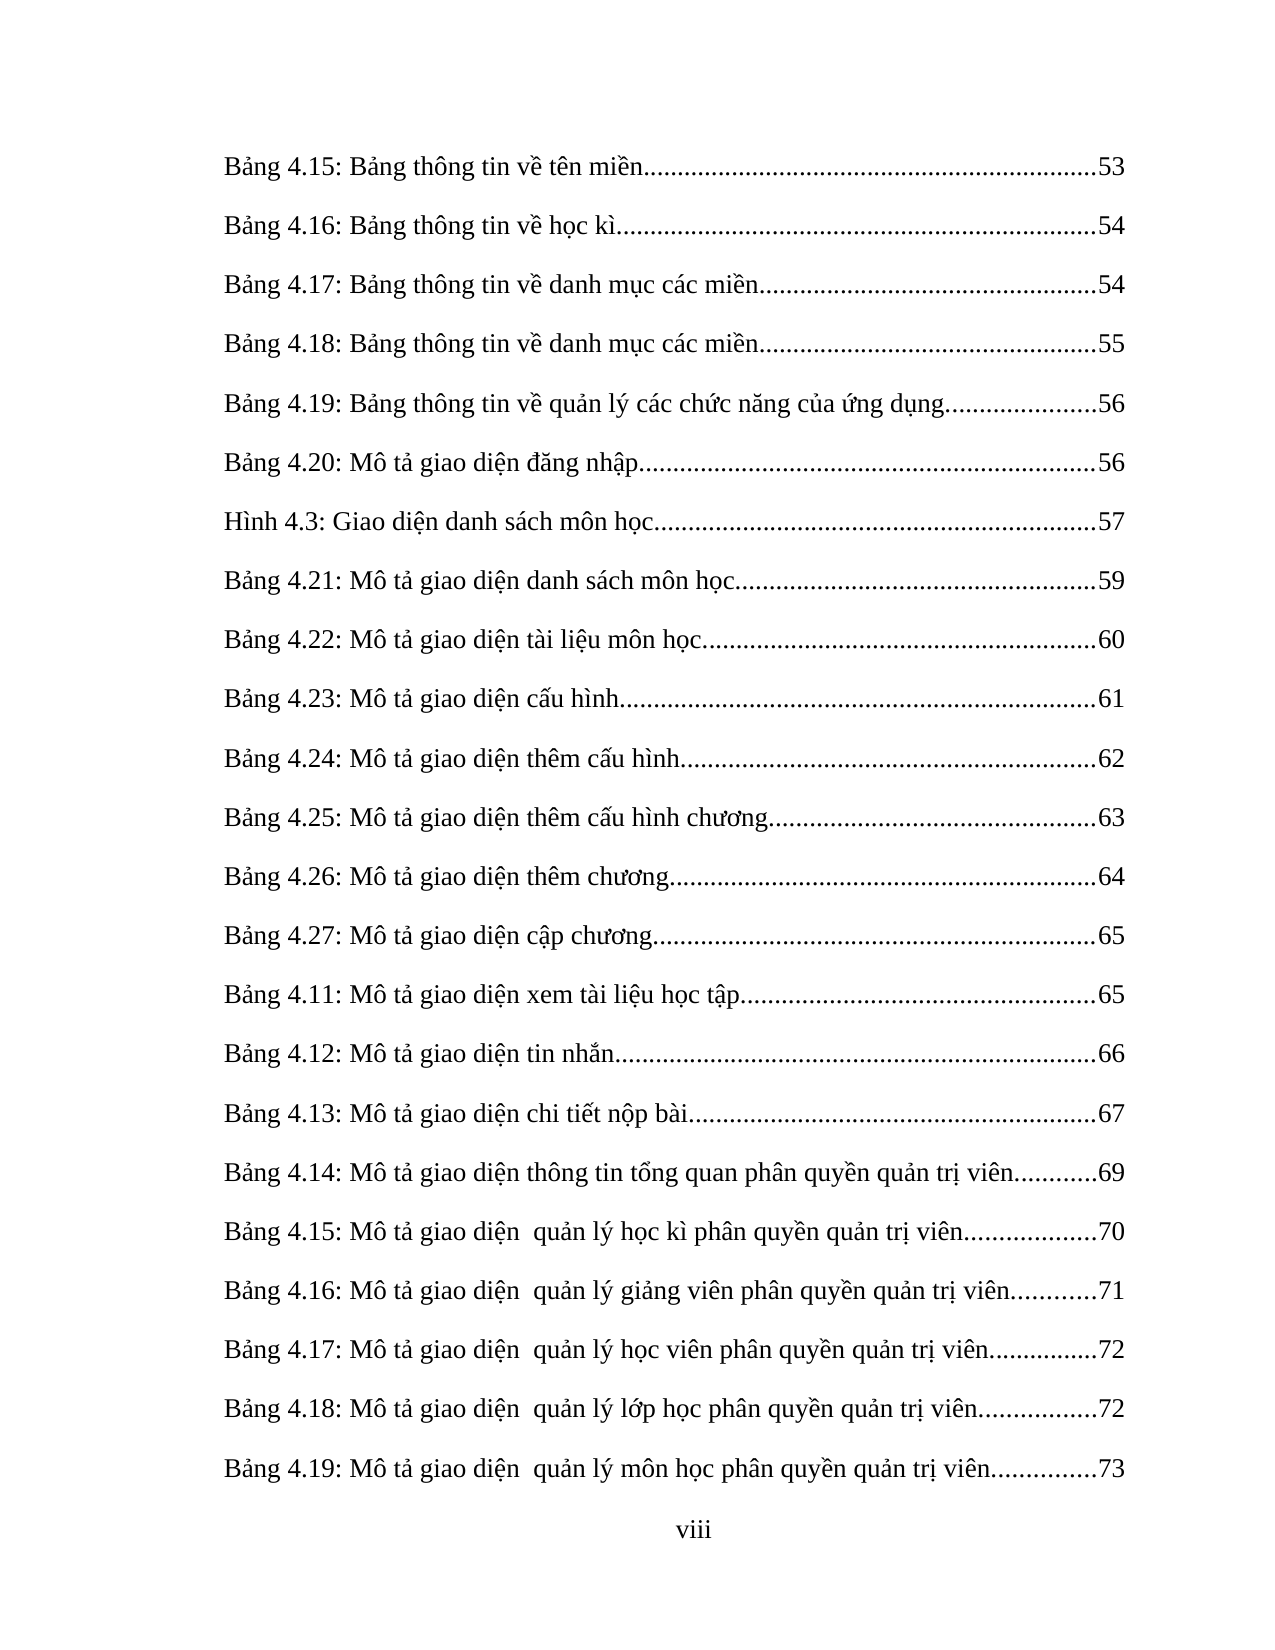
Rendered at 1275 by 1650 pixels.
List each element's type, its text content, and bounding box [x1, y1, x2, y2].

text Bảng 4.13: Mô tả giao diện chi tiết nộp bài. 67 [223, 1097, 1125, 1128]
text Bảng 4.16: Bảng thông tin về học kì. 54 [223, 209, 1125, 240]
text Bảng 4.20: Mô tả giao diện đăng nhập. 56 [223, 446, 1125, 477]
text Bảng 4.17: Bảng thông tin về danh mục các miền 54 [223, 268, 1125, 299]
text Bảng 4.17: Mô tả giao diện quản lý học viên phân quyền quản trị viên. 72 [223, 1333, 1125, 1364]
text Bảng 4.11: Mô tả giao diện xem tài liệu học tập. 65 [223, 978, 1125, 1009]
text Bảng 4.22: Mô tả giao diện tài liệu môn học. 60 [223, 623, 1125, 654]
text Bảng 4.26: Mô tả giao diện thêm chương. 64 [223, 860, 1125, 891]
text Bảng 4.27: Mô tả giao diện cập chương. 65 [223, 919, 1125, 950]
text Bảng 4.24: Mô tả giao diện thêm cấu hình. 62 [223, 742, 1125, 773]
text Hình 4.3: Giao diện danh sách môn học. 57 [223, 505, 1125, 536]
text Bảng 4.19: Bảng thông tin về quản lý các chức năng của ứng dụng. 56 [223, 387, 1125, 418]
text Bảng 4.18: Bảng thông tin về danh mục các miền 55 [223, 327, 1125, 359]
text Bảng 4.15: Bảng thông tin về tên miền 53 [223, 150, 1125, 181]
text Bảng 4.12: Mô tả giao diện tin nhắn. 66 [223, 1037, 1125, 1069]
text Bảng 4.23: Mô tả giao diện cấu hình. 61 [223, 682, 1125, 714]
text Bảng 4.15: Mô tả giao diện quản lý học kì phân quyền quản trị viên. 70 [223, 1215, 1125, 1246]
text Bảng 4.14: Mô tả giao diện thông tin tổng quan phân quyền quản trị viên. 69 [223, 1156, 1125, 1187]
text Bảng 4.16: Mô tả giao diện quản lý giảng viên phân quyền quản trị viên. 71 [223, 1274, 1125, 1305]
text Bảng 4.18: Mô tả giao diện quản lý lớp học phân quyền quản trị viên. 72 [223, 1392, 1125, 1424]
text Bảng 4.19: Mô tả giao diện quản lý môn học phân quyền quản trị viên. 73 [223, 1452, 1125, 1483]
text Bảng 4.25: Mô tả giao diện thêm cấu hình chương. 63 [223, 801, 1125, 832]
text Bảng 4.21: Mô tả giao diện danh sách môn học. 59 [223, 564, 1125, 595]
